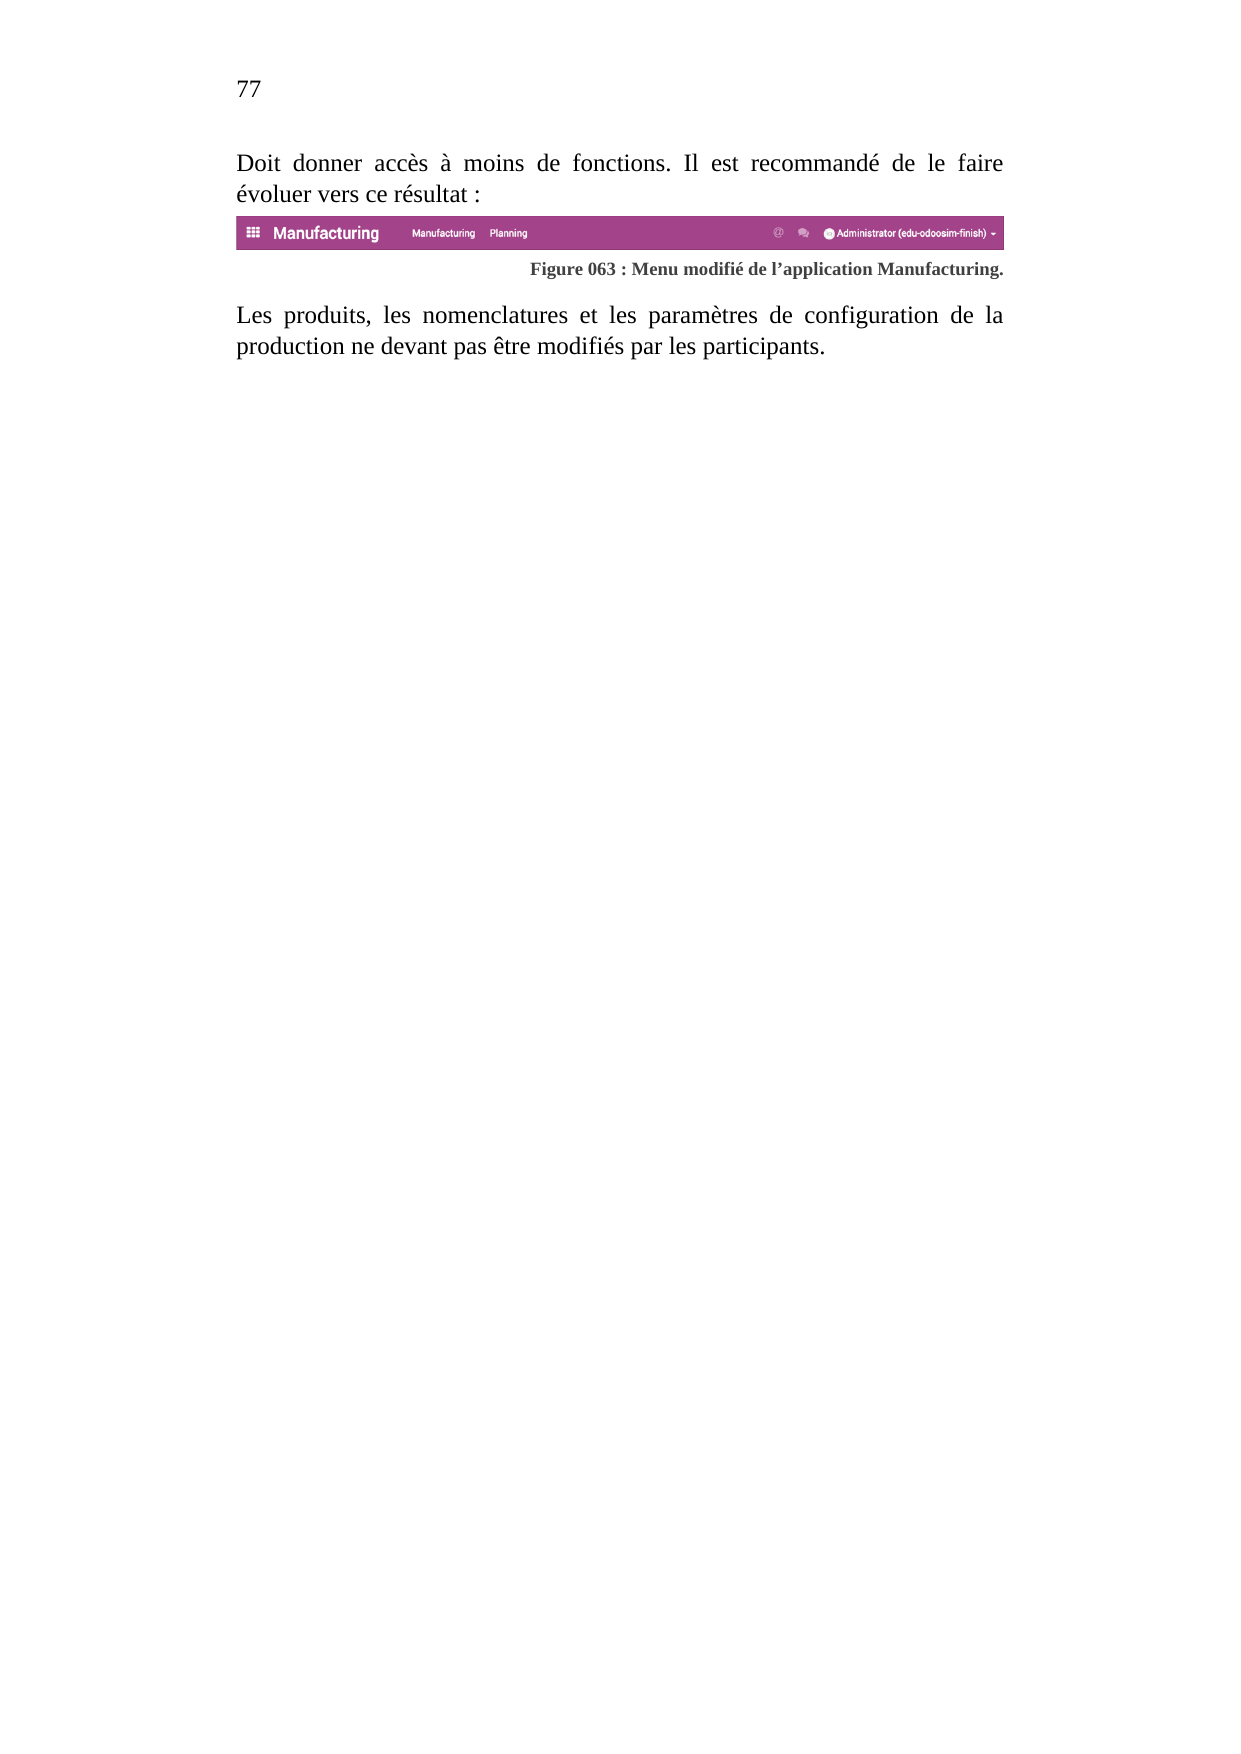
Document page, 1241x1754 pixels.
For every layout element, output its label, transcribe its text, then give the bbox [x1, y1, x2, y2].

text Figure 063 : Menu modifié de l’application Manufacturing. [236, 258, 1004, 280]
text Doit donner accès à moins de fonctions. Il est recommandé de le faire évoluer vers ce résultat : [236, 148, 1004, 207]
picture [236, 216, 1004, 250]
text Les produits, les nomenclatures et les paramètres de configuration de la production ne devant pas être modifiés par les participants. [236, 300, 1004, 360]
